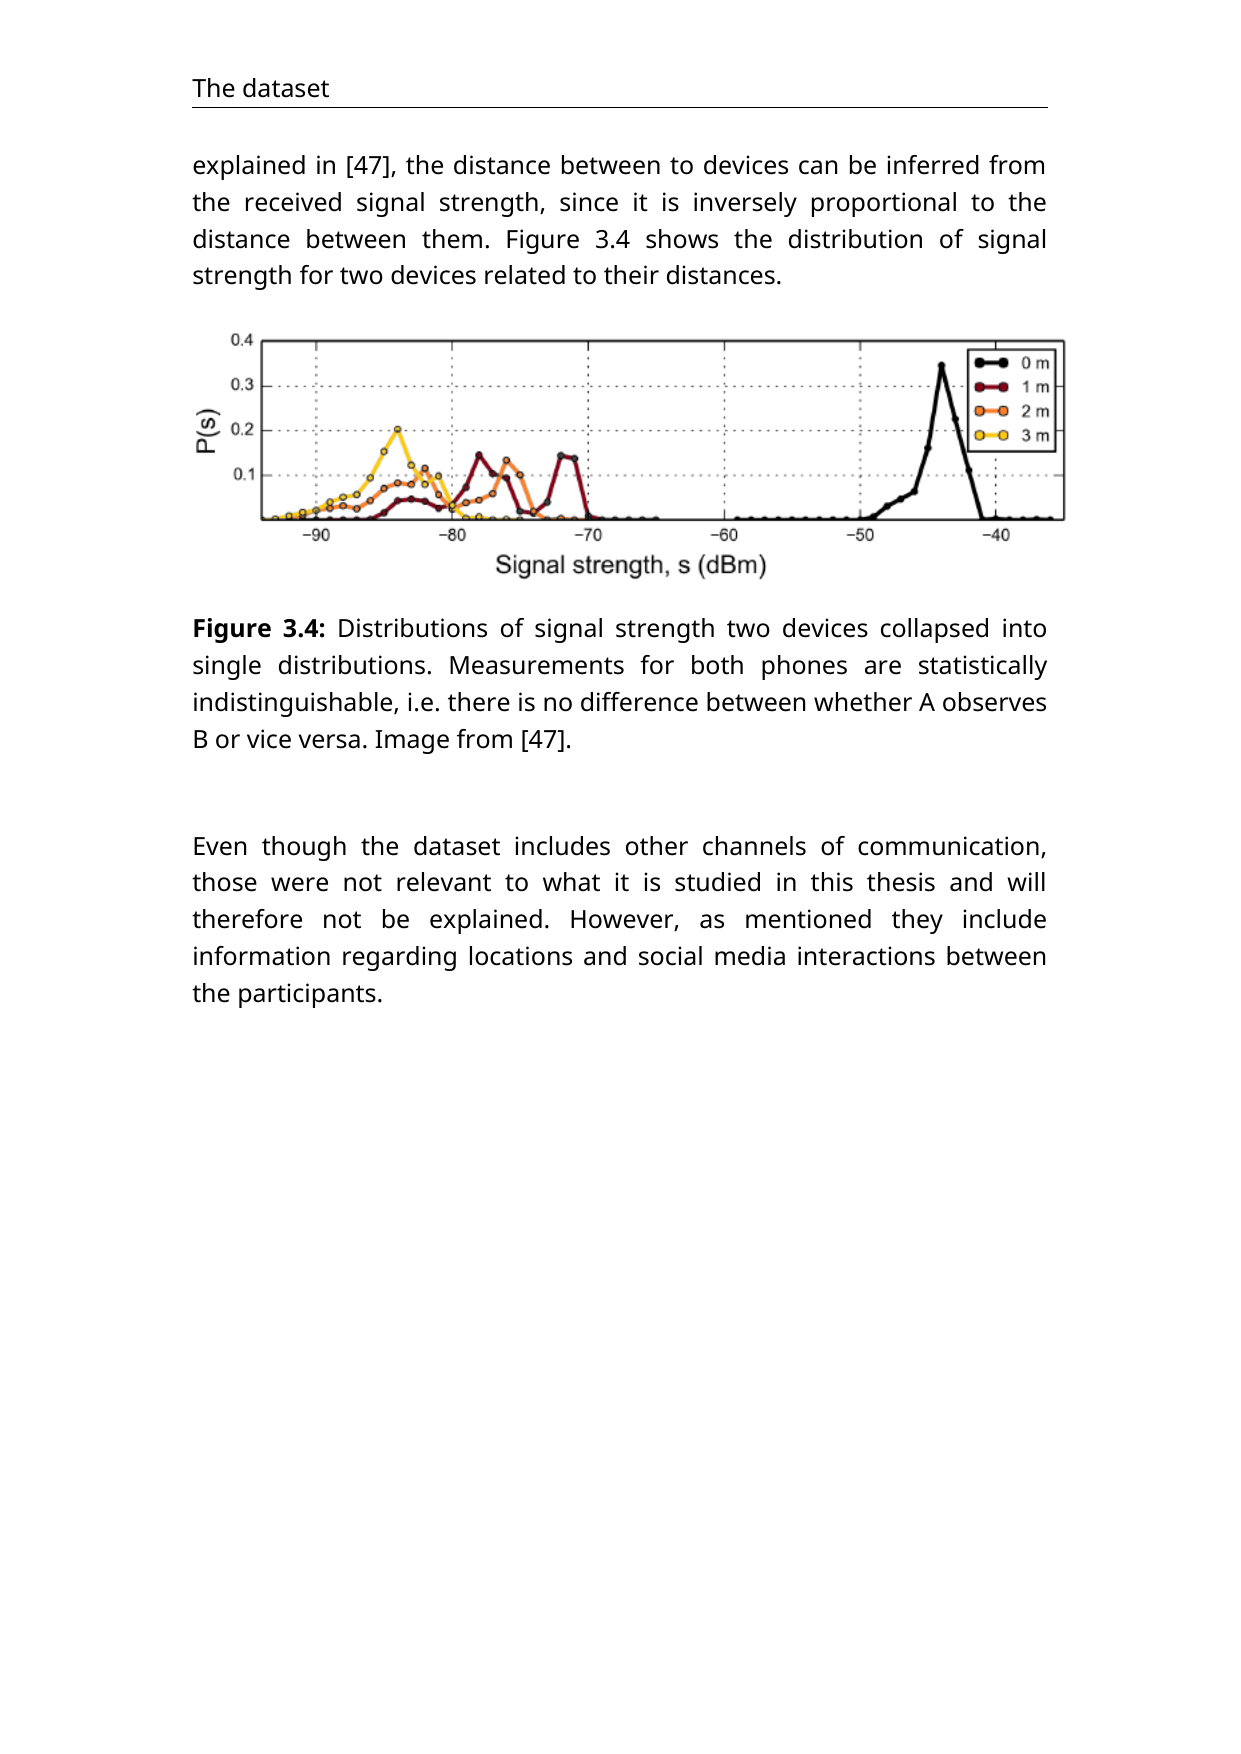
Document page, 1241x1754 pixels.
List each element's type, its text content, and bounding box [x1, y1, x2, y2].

picture [192, 311, 1078, 592]
text Even though the dataset includes other channels of communication, those were not relevant to what it is studied in this thesis and will therefore not be explained. However, as mentioned they include information regarding locations and social media interactions between the participants. [192, 828, 1048, 1009]
text Figure 3.4: Distributions of signal strength two devices collapsed into single distributions. Measurements for both phones are statistically indistinguishable, i.e. there is no difference between whether A observes B or vice versa. Image from [47]. [192, 611, 1048, 755]
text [192, 148, 1048, 292]
